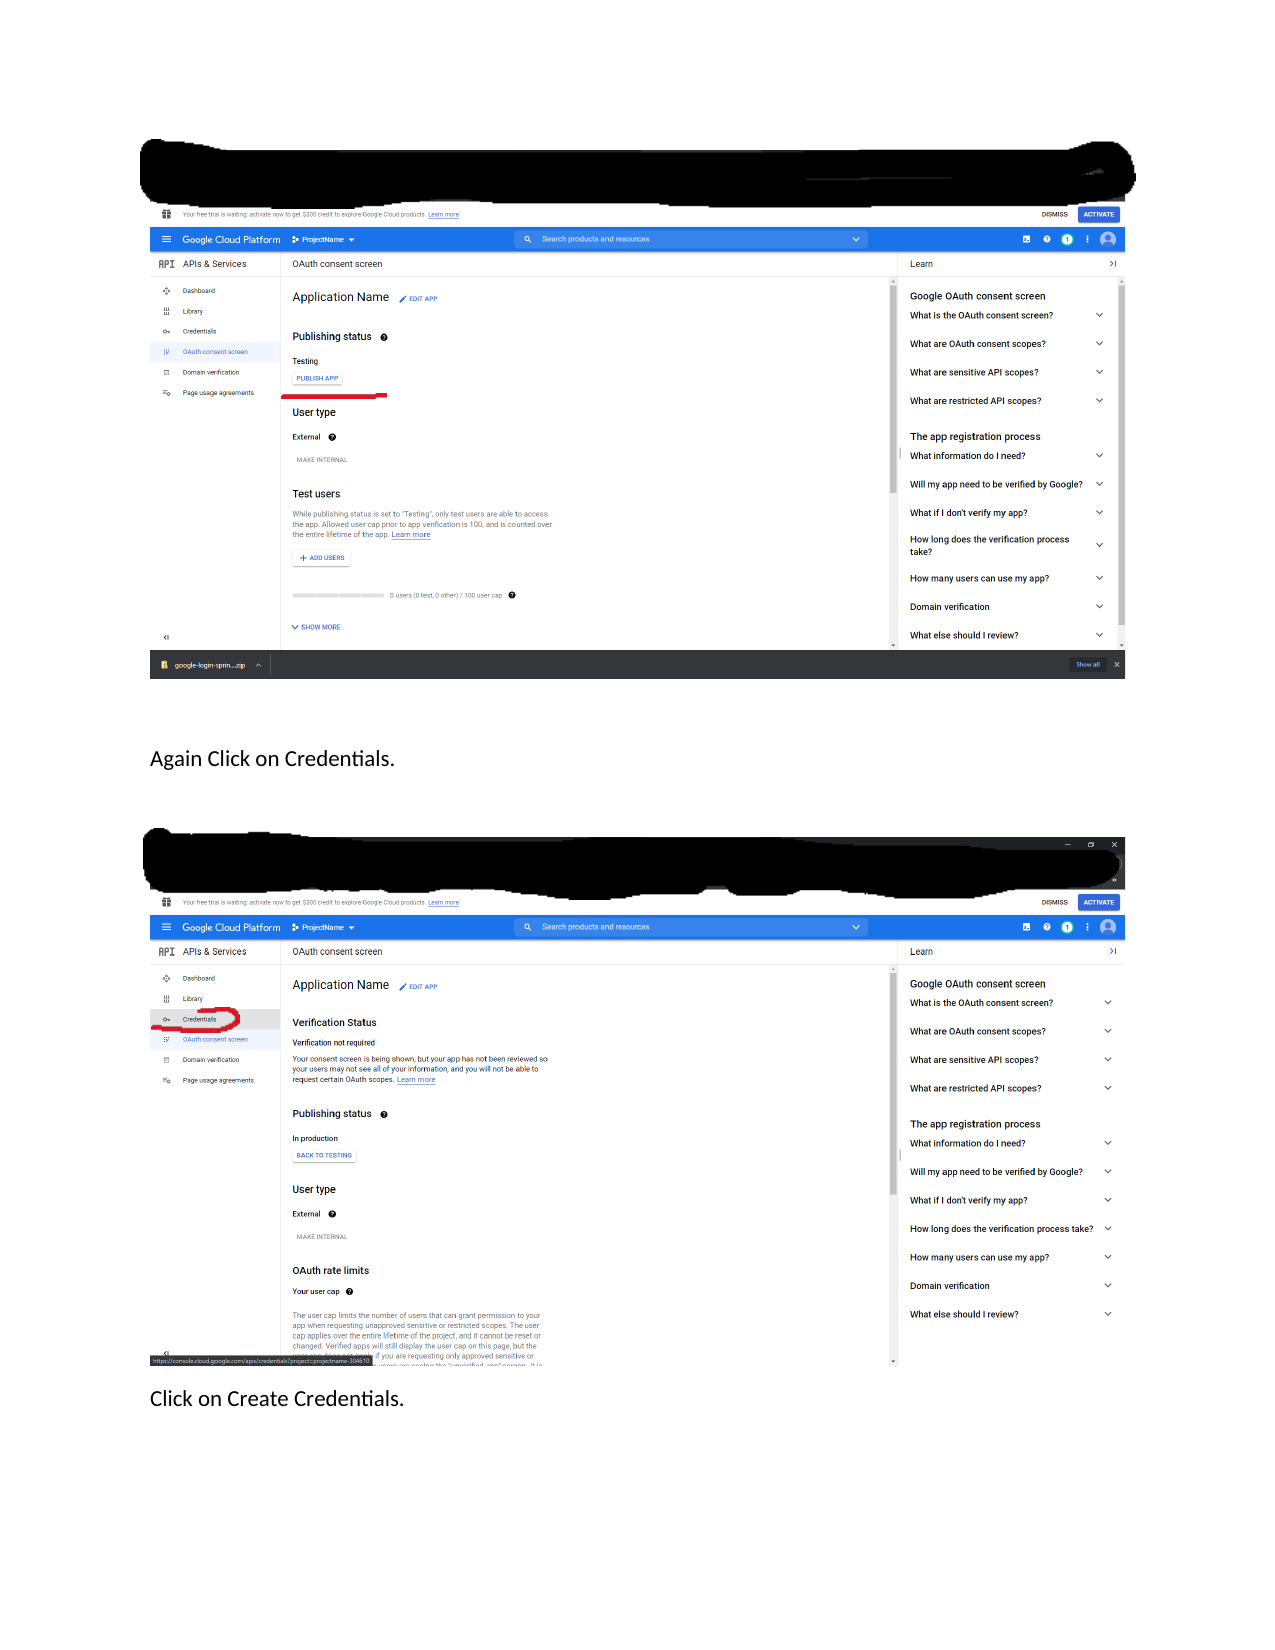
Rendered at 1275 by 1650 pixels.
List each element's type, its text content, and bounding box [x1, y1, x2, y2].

text Click on Create Credentials. [150, 1384, 1125, 1413]
text Again Click on Credentials. [150, 744, 1125, 772]
picture [143, 828, 1125, 1366]
picture [140, 139, 1136, 679]
